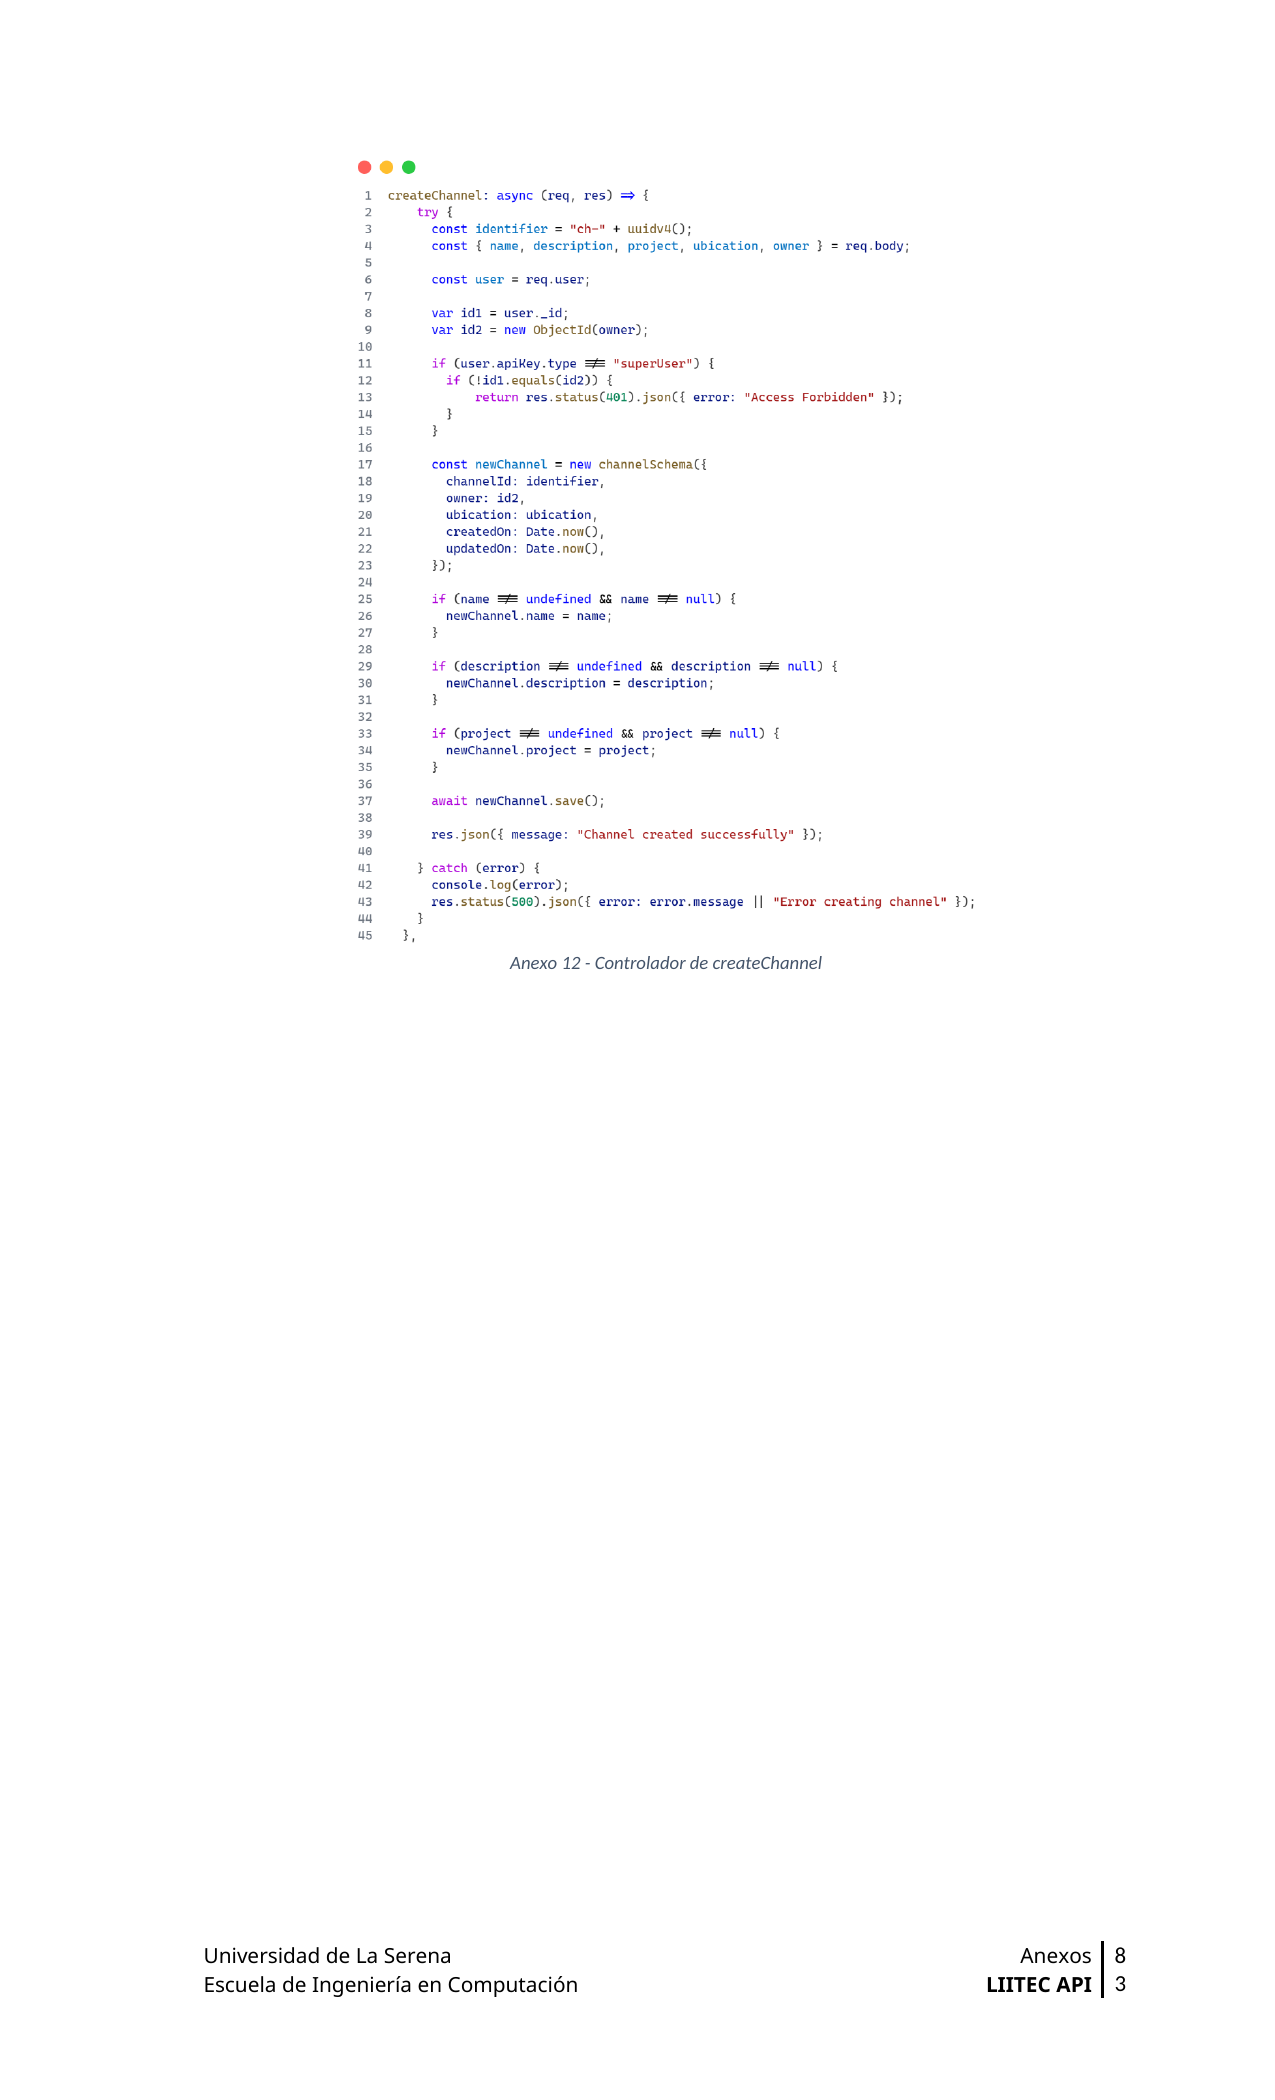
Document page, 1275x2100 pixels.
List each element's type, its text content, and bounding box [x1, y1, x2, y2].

text Anexo - Controlador de createChannel [207, 951, 1127, 974]
picture [347, 147, 987, 952]
